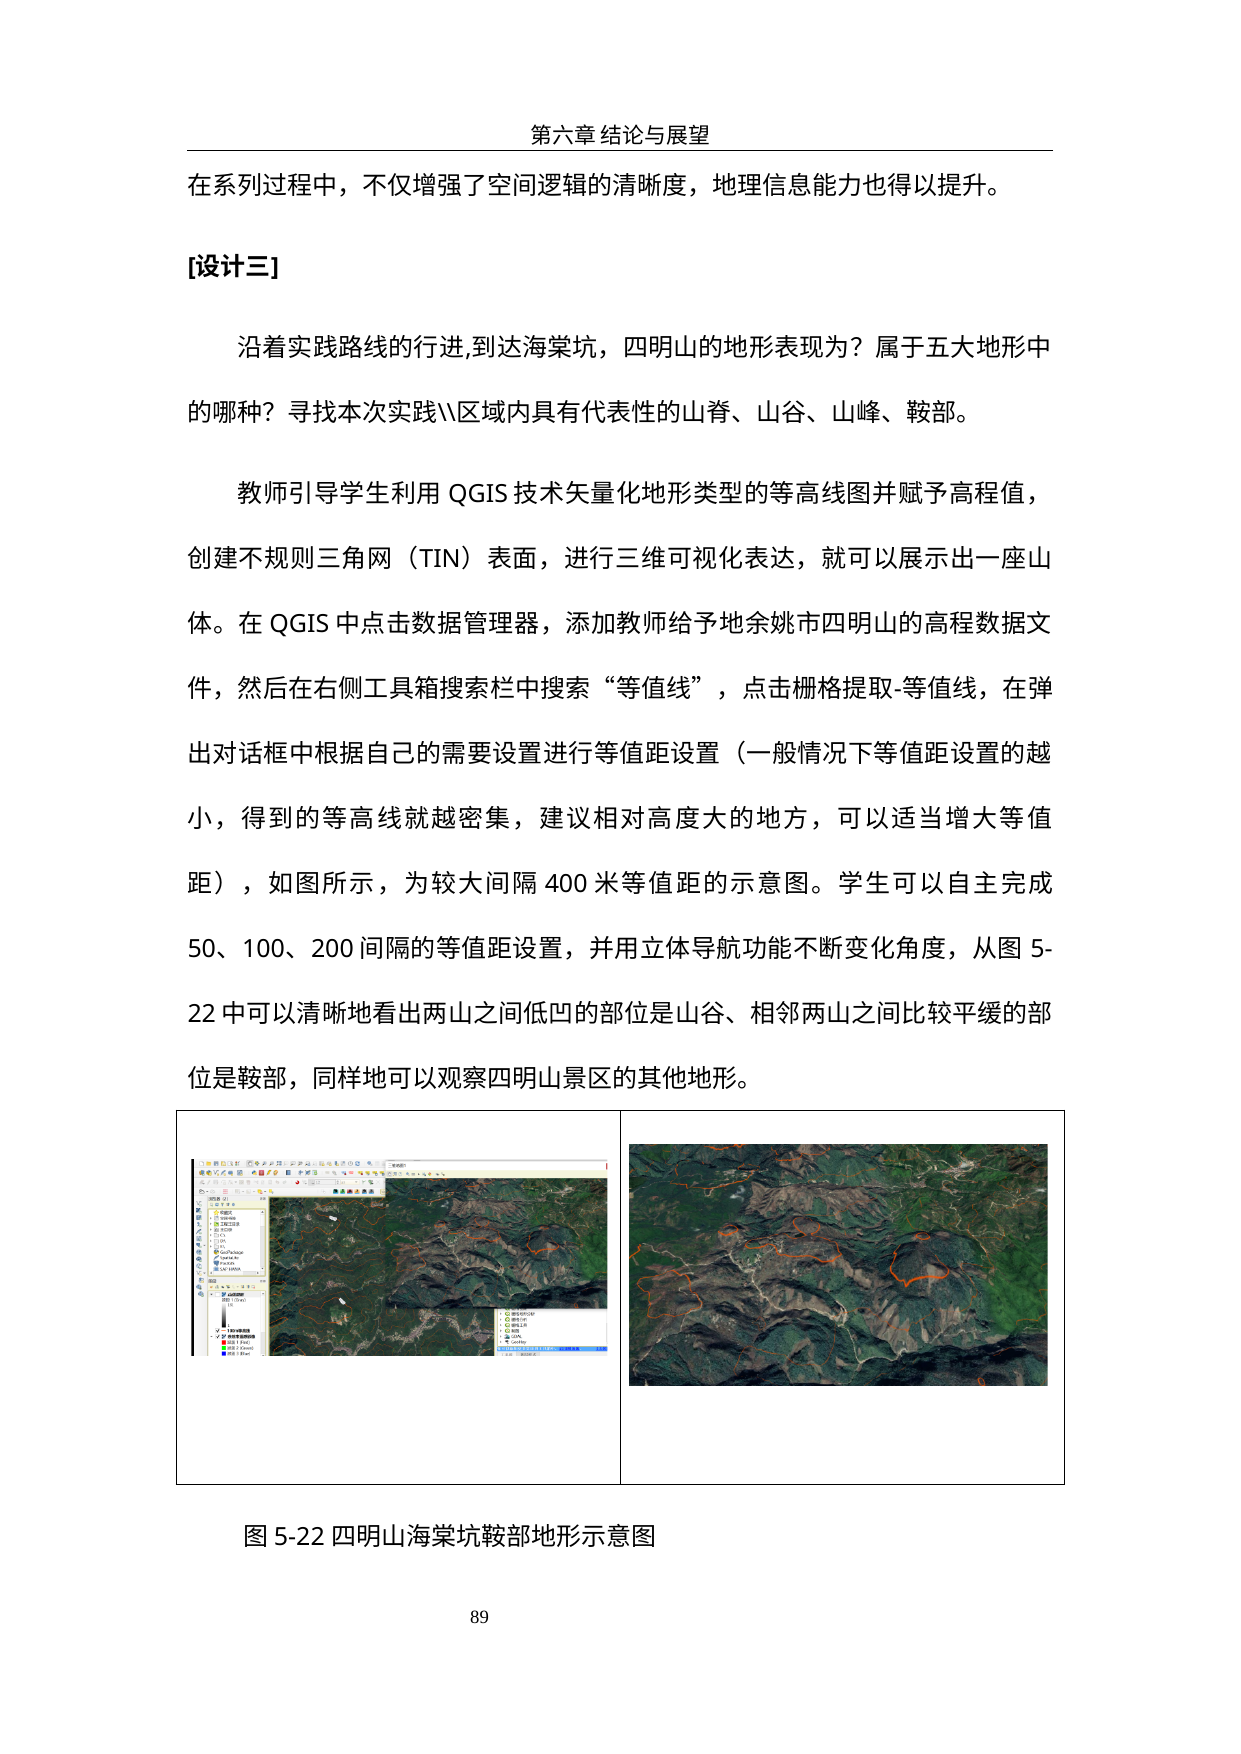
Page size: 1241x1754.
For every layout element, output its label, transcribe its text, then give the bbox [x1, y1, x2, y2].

table_header [177, 1111, 620, 1484]
list [设计三] [187, 232, 1053, 297]
picture [190, 1159, 608, 1354]
list 图5-22 四明山海棠坑鞍部地形示意图 [187, 1502, 1053, 1567]
picture [627, 1144, 1048, 1384]
list 沿着实践路线的行进,到达海棠坑，四明山的地形表现为？属于五大地形中的哪种？寻找本次实践\\区域内具有代表性的山脊、山谷、山峰、鞍部。 [187, 313, 1053, 443]
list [187, 151, 1053, 216]
table_header [621, 1111, 1064, 1484]
list 教师引导学生利用QGIS技术矢量化地形类型的等高线图并赋予高程值，创建不规则三角网（TIN）表面，进行三维可视化表达，就可以展示出一座山体。在QGIS中点击数据管理器，添加教师给予地余姚市四明山的高程数据文件，然后在右侧工具箱搜索栏中搜索“等值线”，点击栅格提取-等值线，在弹出对话框中根据自己的需要设置进行等值距设置（一般情况下等值距设置的越小，得到的等高线就越密集，建议相对高度大的地方，可以适当增大等值距），如图所示，为较大间隔400米等值距的示意图。学生可以自主完成50、100、200间隔的等值距设置，并用立体导航功能不断变化角度，从图5-22中可以清晰地看出两山之间低凹的部位是山谷、相邻两山之间比较平缓的部位是鞍部，同样地可以观察四明山景区的其他地形。 [187, 459, 1053, 1109]
